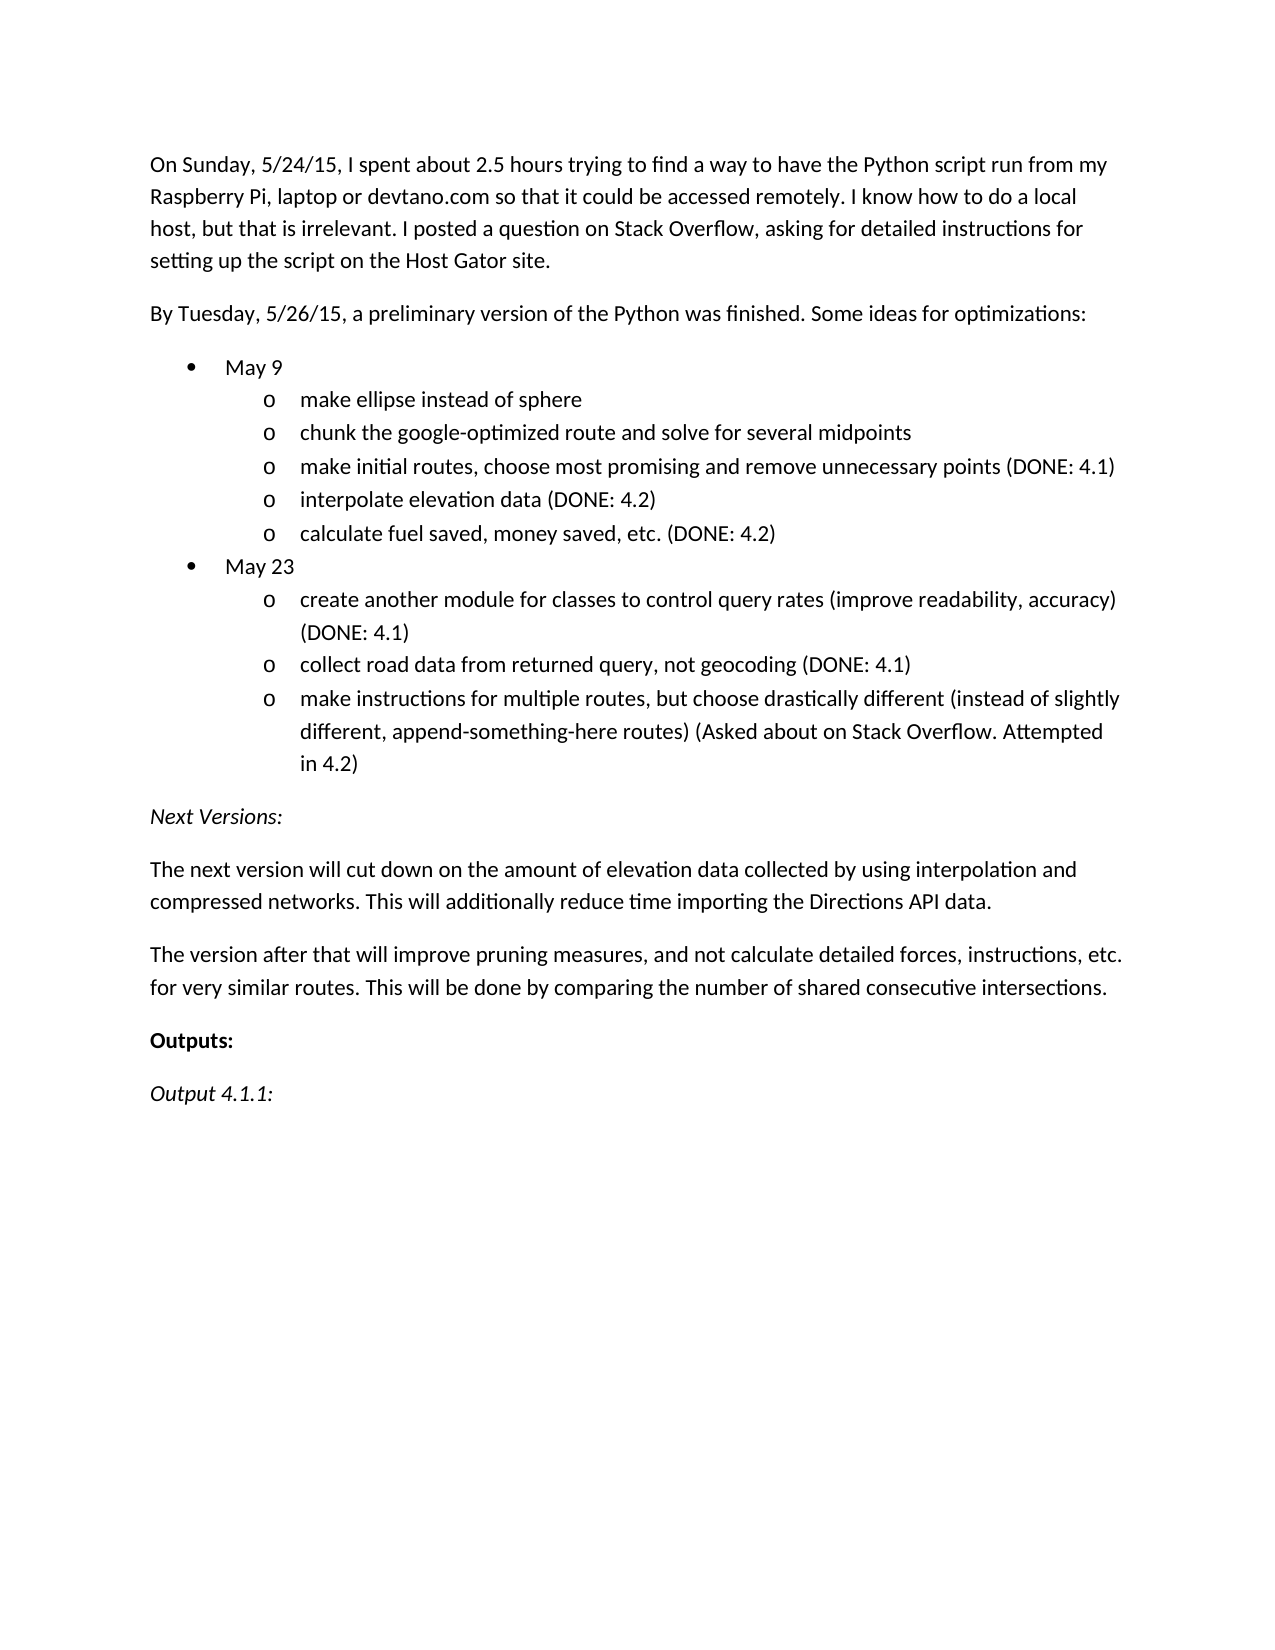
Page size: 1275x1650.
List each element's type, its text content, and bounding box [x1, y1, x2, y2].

text The version after that will improve pruning measures, and not calculate detailed forces, instructions, etc. for very similar routes. This will be done by comparing the number of shared consecutive intersections. [150, 941, 1125, 1001]
list make instructions for multiple routes, but choose drastically different (instead of slightly different, append-something-here routes) (Asked about on Stack Overflow. Attempted in 4.2) [262, 684, 1125, 777]
text The next version will cut down on the amount of elevation data collected by using interpolation and compressed networks. This will additionally reduce time importing the Directions API data. [150, 855, 1125, 916]
list chunk the google-optimized route and solve for several midpoints [262, 418, 1125, 447]
list May 23 [187, 552, 1125, 581]
list make ellipse instead of sphere [262, 385, 1125, 414]
list collect road data from returned query, not geocoding (DONE: 4.1) [262, 650, 1125, 679]
list create another module for classes to control query rates (improve readability, accuracy) (DONE: 4.1) [262, 585, 1125, 646]
text Outputs: [150, 1026, 1125, 1054]
list make initial routes, choose most promising and remove unnecessary points (DONE: 4.1) [262, 452, 1125, 481]
list May 9 [187, 353, 1125, 381]
text Output 4.1.1: [150, 1079, 1125, 1107]
list calculate fuel saved, money saved, etc. (DONE: 4.2) [262, 519, 1125, 548]
text By Tuesday, 5/26/15, a preliminary version of the Python was finished. Some ideas for optimizations: [150, 299, 1125, 328]
list interpolate elevation data (DONE: 4.2) [262, 485, 1125, 514]
text Next Versions: [150, 802, 1125, 830]
text On Sunday, 5/24/15, I spent about 2.5 hours trying to find a way to have the Python script run from my Raspberry Pi, laptop or devtano.com so that it could be accessed remotely. I know how to do a local host, but that is irrelevant. I posted a question on Stack Overflow, asking for detailed instructions for setting up the script on the Host Gator site. [150, 150, 1125, 274]
